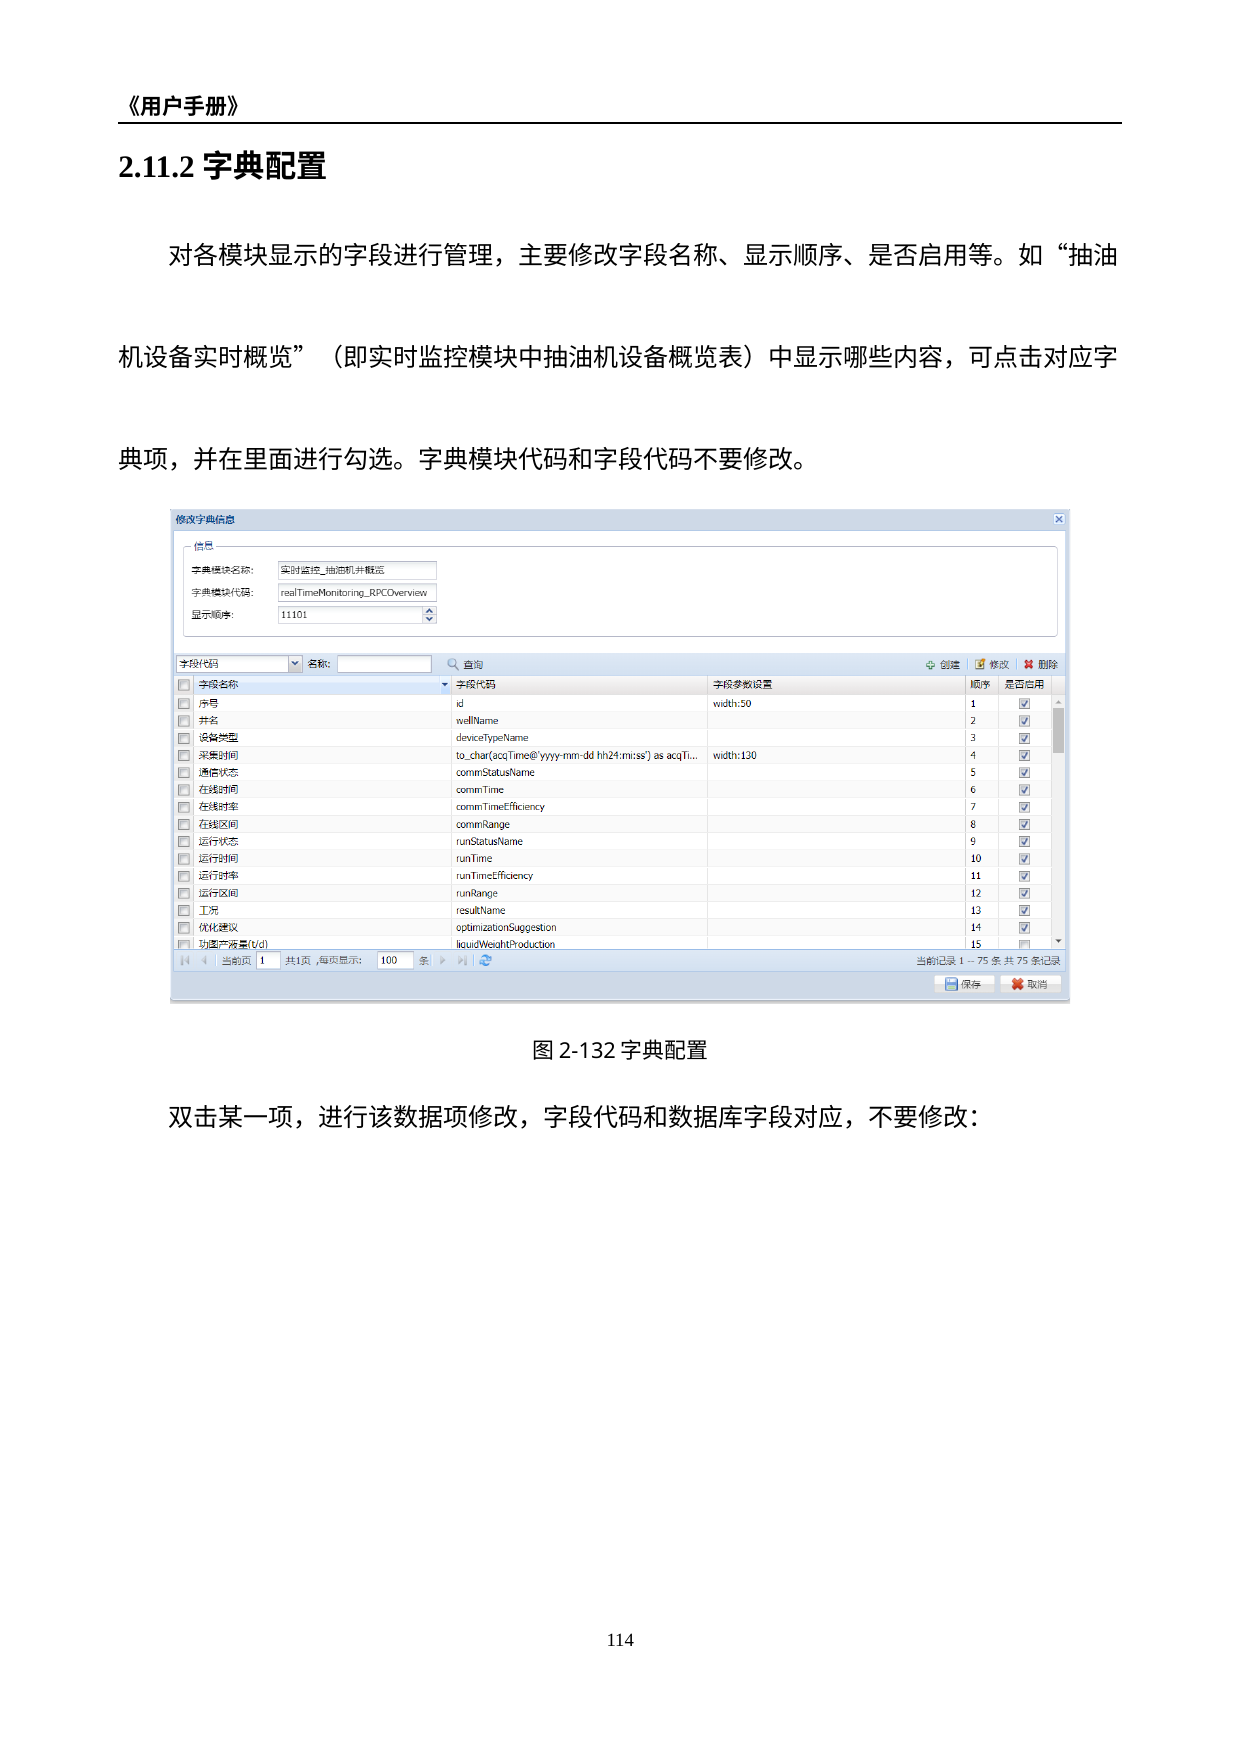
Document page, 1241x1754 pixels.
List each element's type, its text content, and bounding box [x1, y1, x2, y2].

picture [170, 509, 1071, 1004]
text 图2-132字典配置 [118, 1032, 1122, 1066]
text 双击某一项，进行该数据项修改，字段代码和数据库字段对应，不要修改： [118, 1081, 1122, 1149]
text 对各模块显示的字段进行管理，主要修改字段名称、显示顺序、是否启用等。如“抽油机设备实时概览”（即实时监控模块中抽油机设备概览表）中显示哪些内容，可点击对应字典项，并在里面进行勾选。字典模块代码和字段代码不要修改。 [118, 220, 1122, 492]
subtitle 2.11.2 字典配置 [118, 129, 1122, 197]
